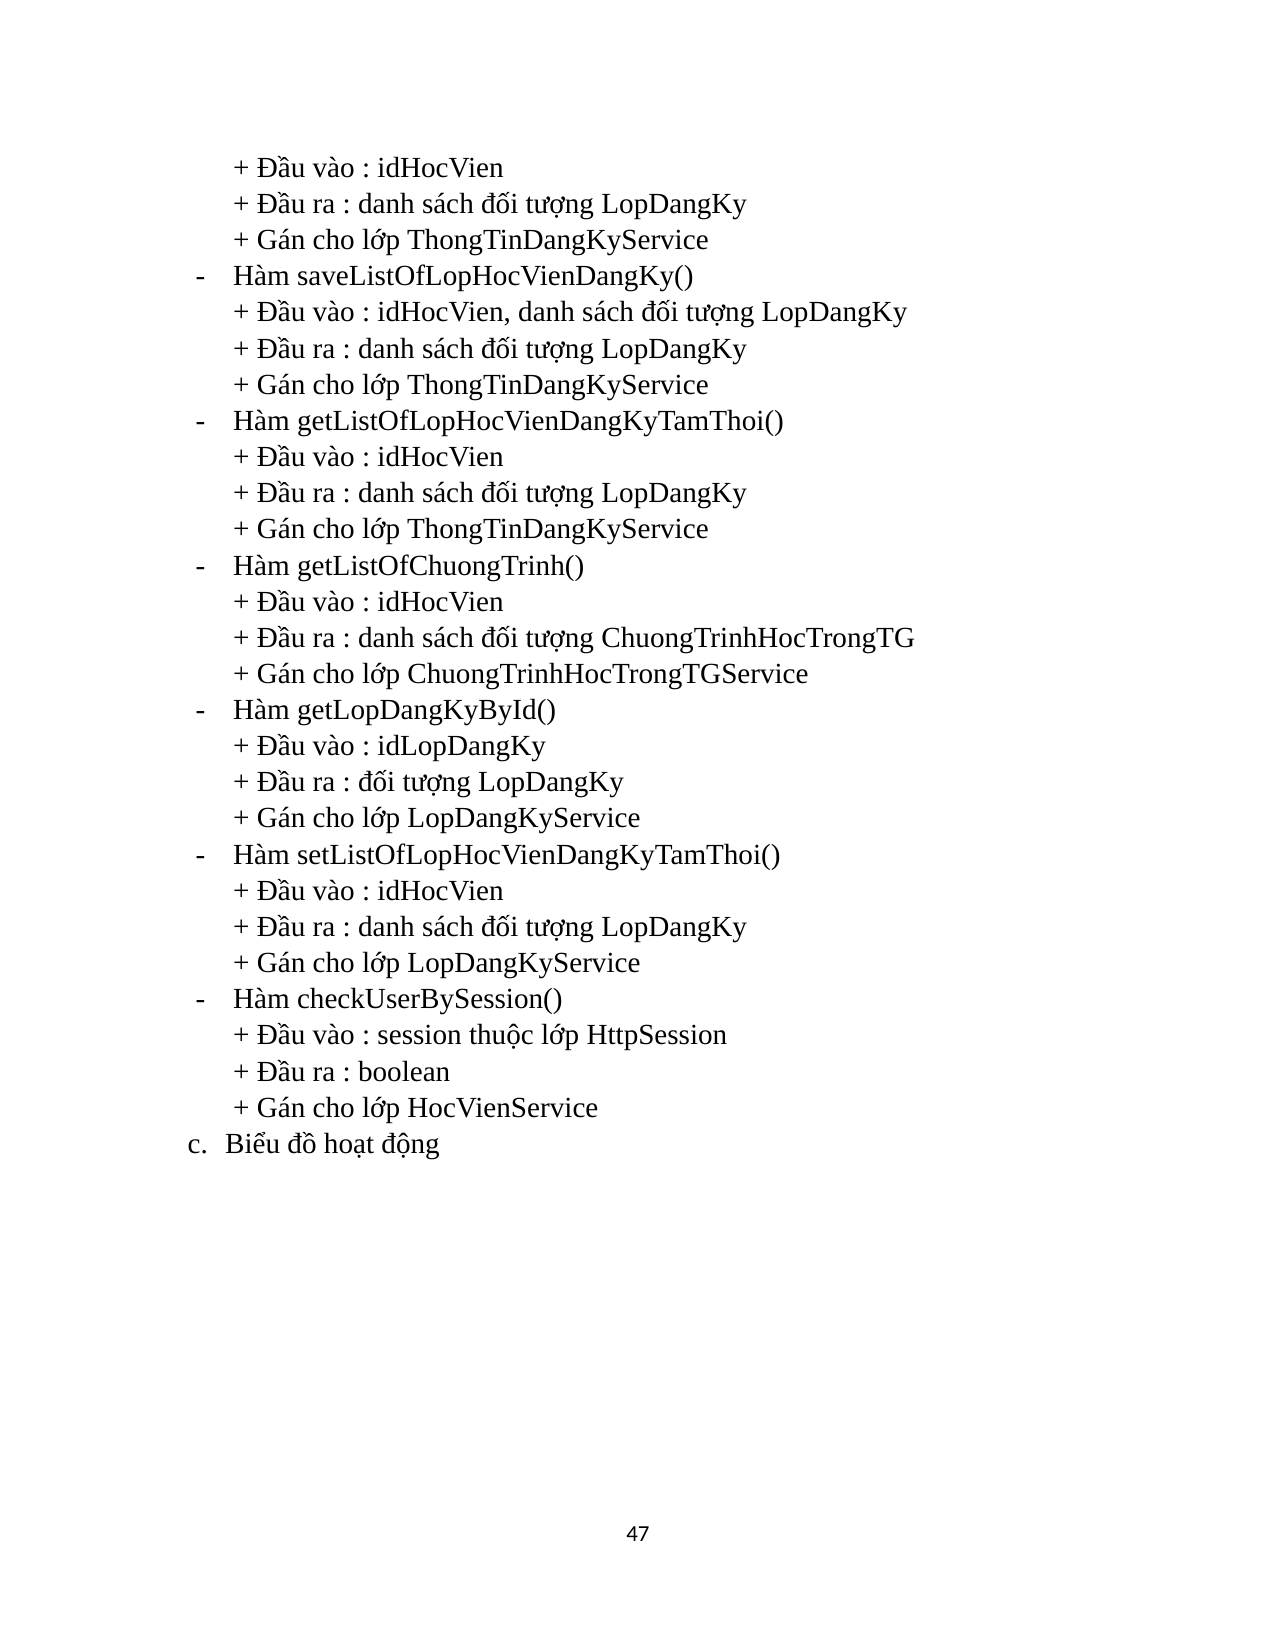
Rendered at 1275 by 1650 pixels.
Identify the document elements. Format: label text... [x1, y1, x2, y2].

list Hàm saveListOfLopHocVienDangKy() [195, 258, 1125, 292]
list + Gán cho lớp HocVienService [233, 1090, 1125, 1123]
list + Đầu vào : idHocVien [233, 584, 1125, 617]
list Hàm getListOfLopHocVienDangKyTamThoi() [195, 403, 1125, 437]
list Hàm checkUserBySession() [195, 981, 1125, 1015]
list + Đầu vào : session thuộc lớp HttpSession [233, 1017, 1125, 1051]
list + Đầu vào : idHocVien, danh sách đối tượng LopDangKy [233, 294, 1125, 328]
list + Đầu ra : danh sách đối tượng LopDangKy [233, 186, 1125, 220]
list + Đầu ra : danh sách đối tượng LopDangKy [233, 475, 1125, 509]
list Hàm getListOfChuongTrinh() [195, 548, 1125, 581]
list + Đầu vào : idHocVien [233, 150, 1125, 183]
list + Đầu ra : danh sách đối tượng LopDangKy [233, 909, 1125, 943]
list + Gán cho lớp ThongTinDangKyService [233, 367, 1125, 400]
list + Đầu ra : boolean [233, 1054, 1125, 1087]
list Biểu đồ hoạt động [187, 1126, 1125, 1159]
list + Gán cho lớp ThongTinDangKyService [233, 511, 1125, 545]
list + Gán cho lớp ChuongTrinhHocTrongTGService [233, 656, 1125, 689]
list + Gán cho lớp LopDangKyService [233, 945, 1125, 979]
list + Đầu ra : danh sách đối tượng ChuongTrinhHocTrongTG [233, 620, 1125, 653]
list + Đầu vào : idHocVien [233, 873, 1125, 906]
list + Đầu vào : idHocVien [233, 439, 1125, 473]
list + Gán cho lớp LopDangKyService [233, 801, 1125, 834]
list + Đầu vào : idLopDangKy [233, 728, 1125, 762]
list + Gán cho lớp ThongTinDangKyService [233, 222, 1125, 256]
list + Đầu ra : danh sách đối tượng LopDangKy [233, 331, 1125, 364]
list + Đầu ra : đối tượng LopDangKy [233, 764, 1125, 798]
list Hàm getLopDangKyById() [195, 692, 1125, 726]
list Hàm setListOfLopHocVienDangKyTamThoi() [195, 837, 1125, 870]
